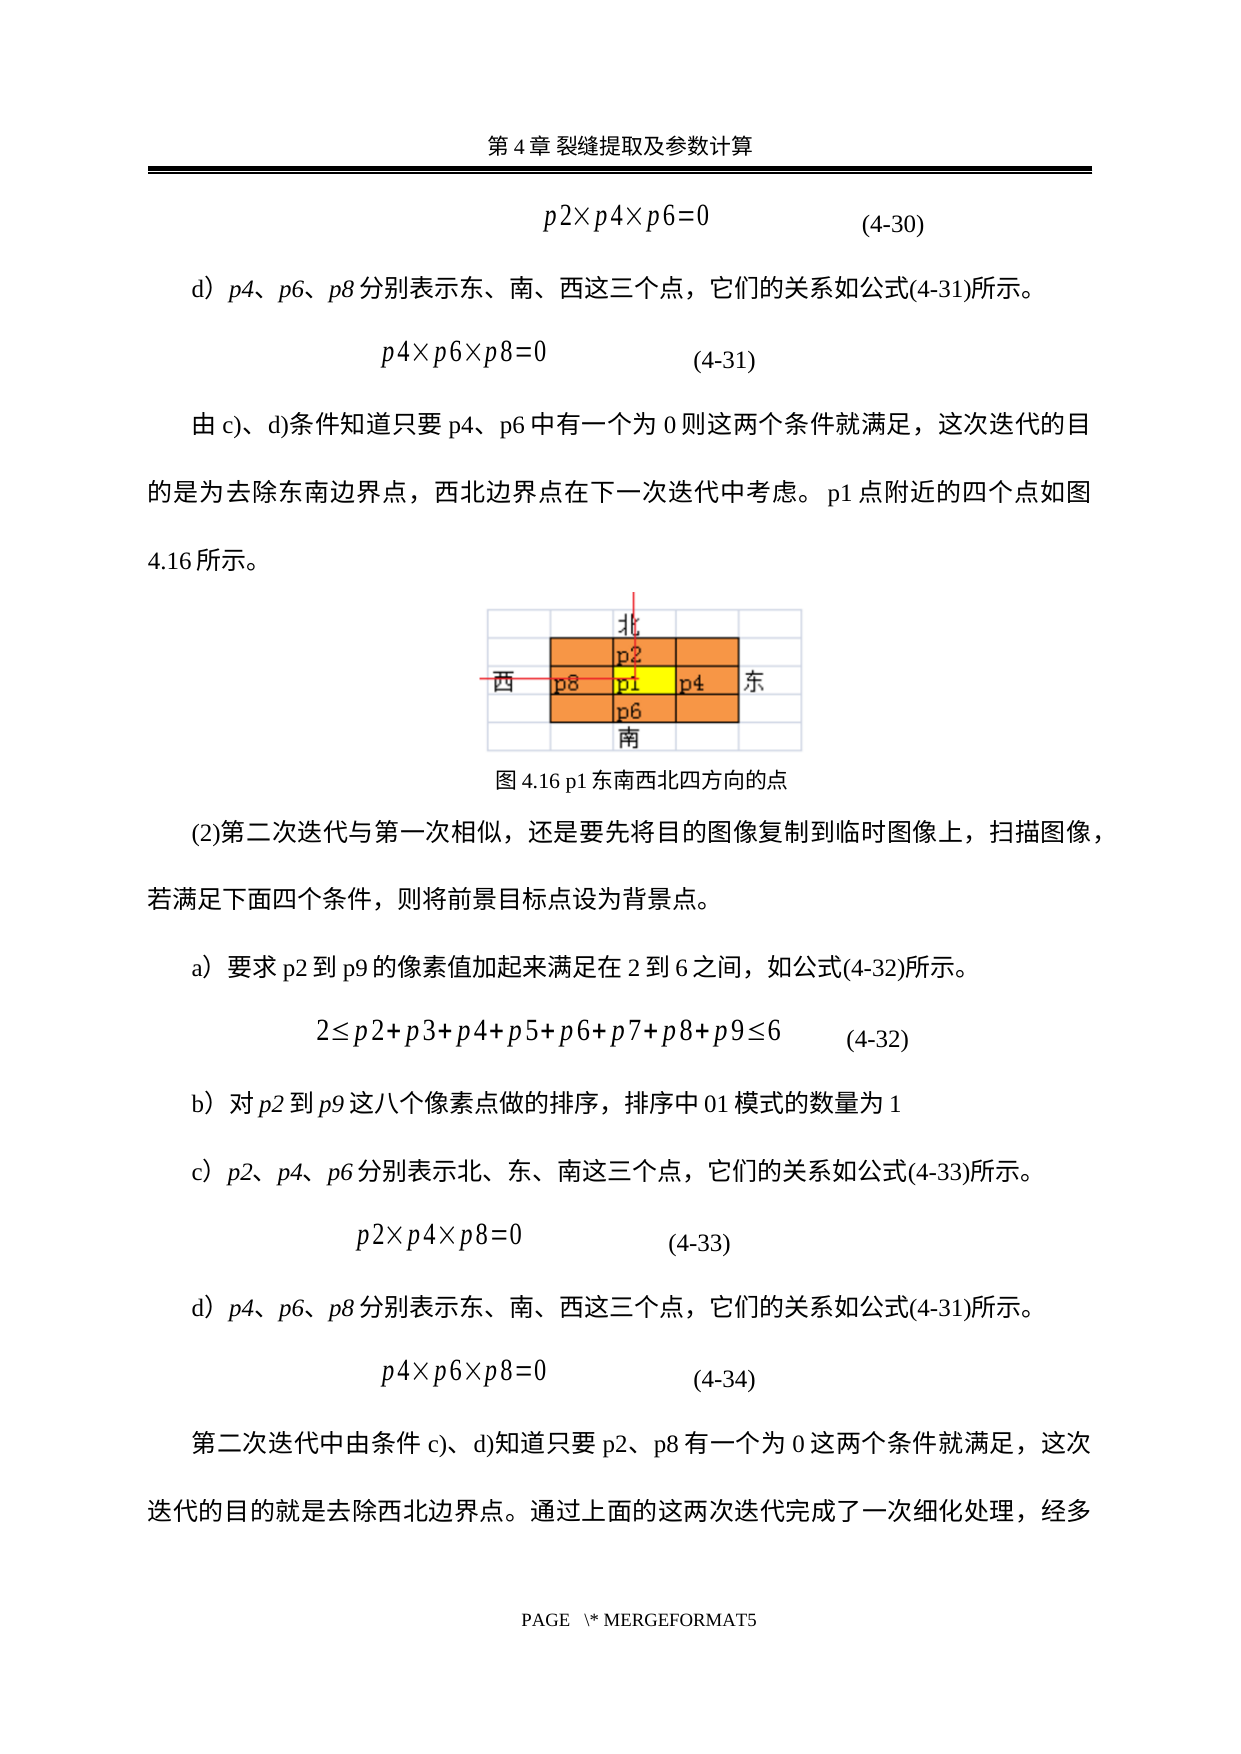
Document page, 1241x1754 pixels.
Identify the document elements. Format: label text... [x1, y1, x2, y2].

picture [479, 592, 805, 755]
text (4-34) [148, 1339, 1092, 1407]
text b）对p2到p9这八个像素点做的排序，排序中01模式的数量为1 [148, 1068, 1092, 1136]
text d）p4、p6、p8分别表示东、南、西这三个点，它们的关系如公式(4-31)所示。 [148, 253, 1092, 321]
text (4-32) [148, 1000, 1092, 1068]
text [148, 1407, 1092, 1543]
text c）p2、p4、p6分别表示北、东、南这三个点，它们的关系如公式(4-33)所示。 [148, 1136, 1092, 1204]
text 由c)、d)条件知道只要p4、p6中有一个为0则这两个条件就满足，这次迭代的目的是为去除东南边界点，西北边界点在下一次迭代中考虑。p1点附近的四个点如图4.16所示。 [148, 389, 1092, 592]
text d）p4、p6、p8分别表示东、南、西这三个点，它们的关系如公式(4-31)所示。 [148, 1272, 1092, 1339]
text (4-33) [148, 1204, 1092, 1272]
list 第二次迭代与第一次相似，还是要先将目的图像复制到临时图像上，扫描图像，若满足下面四个条件，则将前景目标点设为背景点。 [148, 796, 1092, 932]
text a）要求p2到p9的像素值加起来满足在2到6之间，如公式(4-32)所示。 [148, 932, 1092, 1000]
text (4-31) [148, 321, 1092, 389]
text 图4.16 p1东南西北四方向的点 [148, 762, 1092, 796]
text (4-30) [148, 185, 1092, 253]
